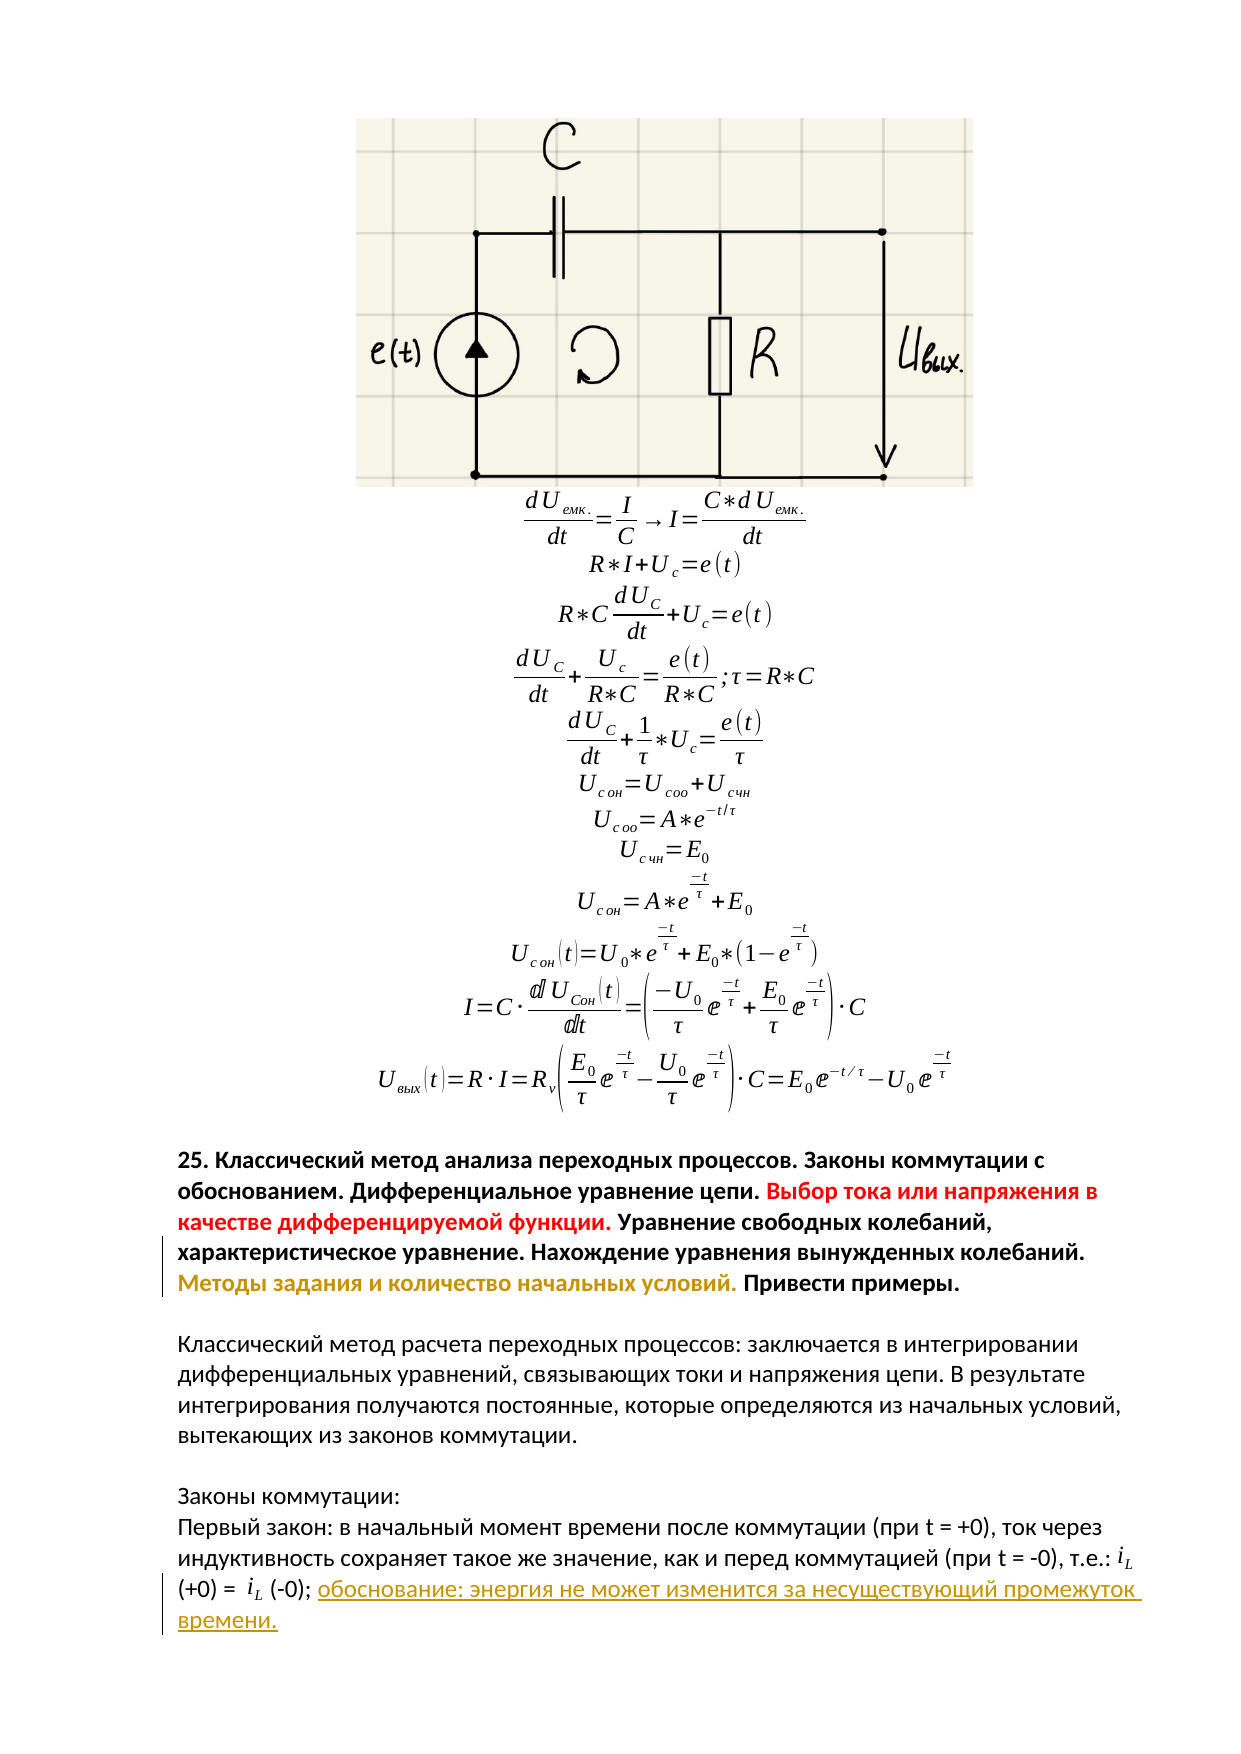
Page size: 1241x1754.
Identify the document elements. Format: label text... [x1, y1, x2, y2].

text Классический метод расчета переходных процессов: заключается в интегрировании дифференциальных уравнений, связывающих токи и напряжения цепи. В результате интегрирования получаются постоянные, которые определяются из начальных условий, вытекающих из законов коммутации. [177, 1328, 1152, 1450]
picture [355, 118, 973, 487]
text Законы коммутации: [177, 1480, 1152, 1511]
text 25. Классический метод анализа переходных процессов. Законы коммутации с обоснованием. Дифференциальное уравнение цепи. Выбор тока или напряжения в качестве дифференцируемой функции. Уравнение свободных колебаний, характеристическое уравнение. Нахождение уравнения вынужденных колебаний. Методы задания и количество начальных условий. Привести примеры. [177, 1145, 1152, 1297]
text Первый закон: в начальный момент времени после коммутации (при t = +0), ток через индуктивность сохраняет такое же значение, как и перед коммутацией (при t = -0), т.е.: (+0) = (-0); [177, 1511, 1152, 1635]
